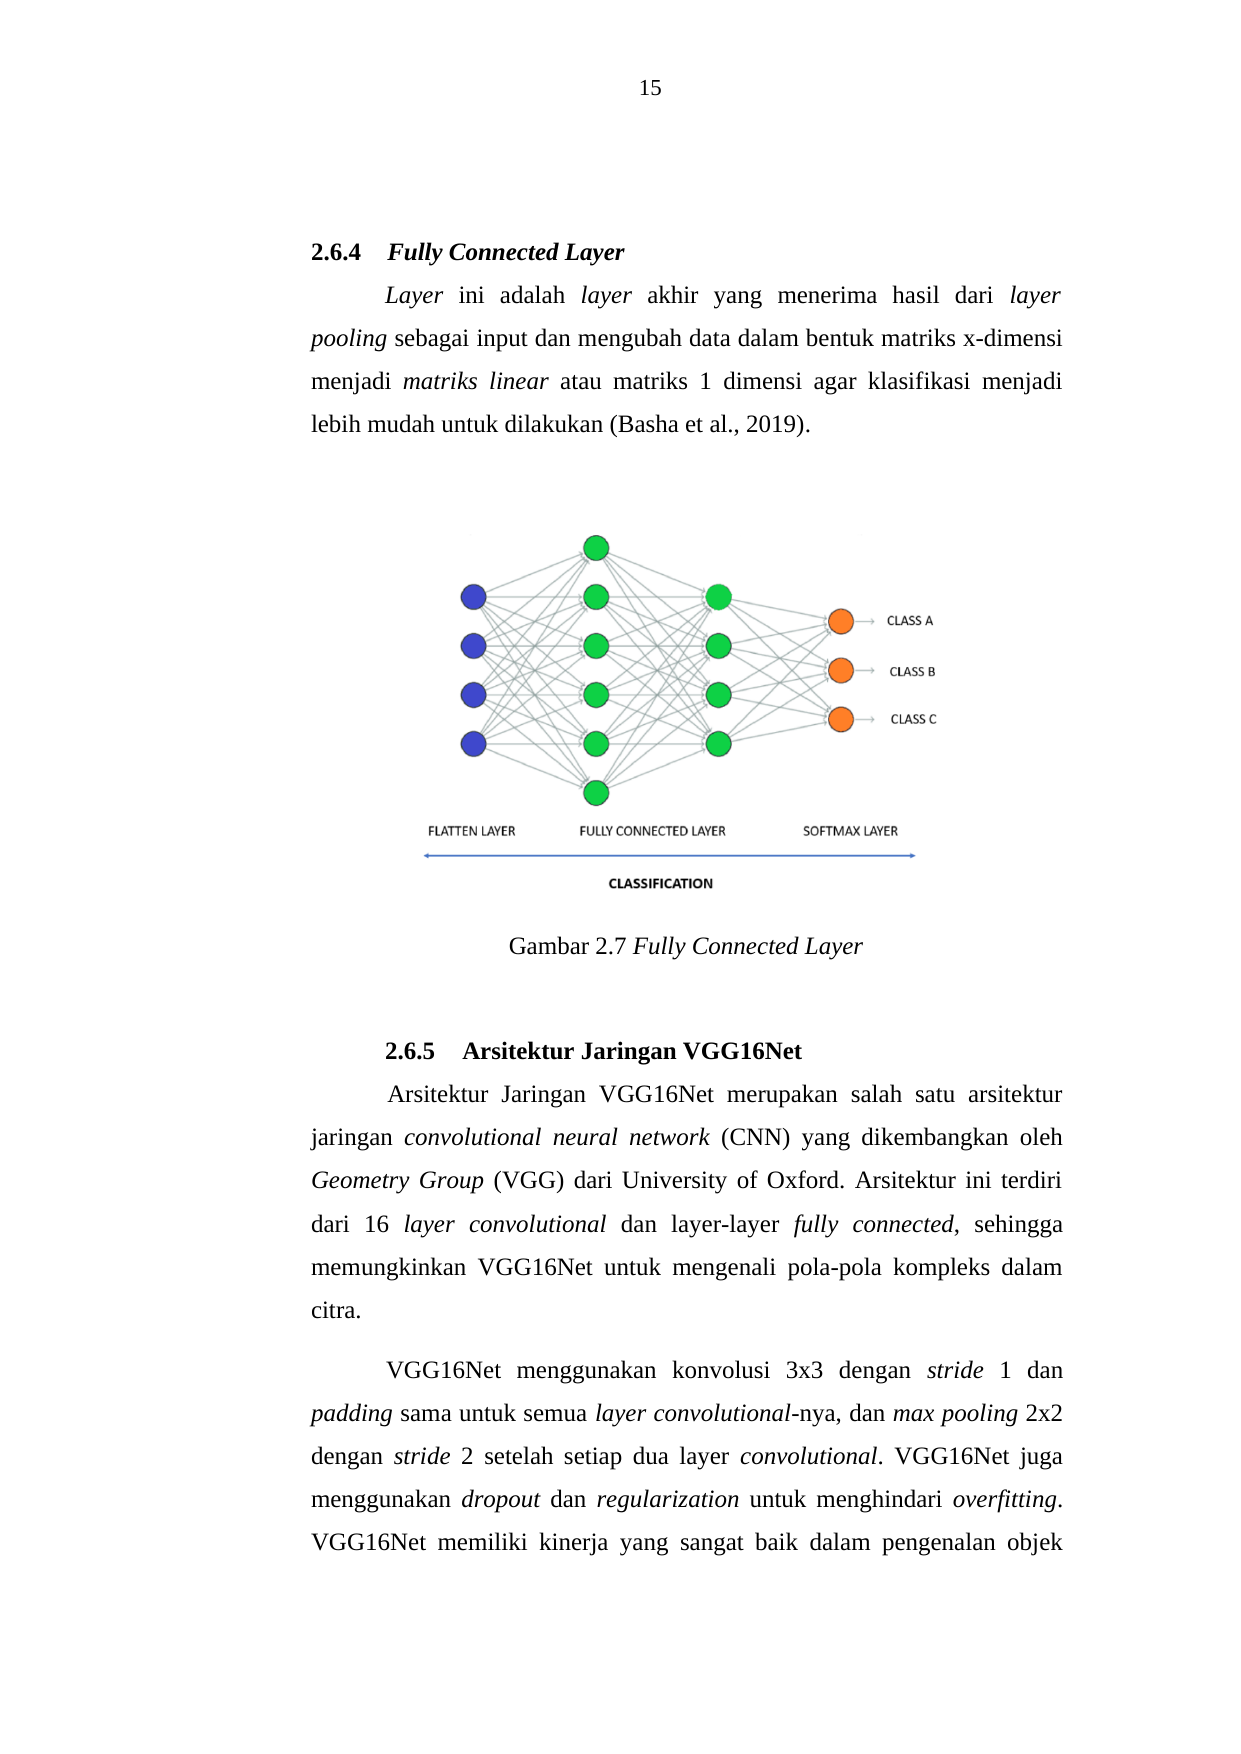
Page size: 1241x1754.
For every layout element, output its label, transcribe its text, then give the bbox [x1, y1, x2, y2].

subtitle 2.6.5 Arsitektur Jaringan VGG16Net [385, 1036, 1063, 1065]
text Gambar 2.7 Fully Connected Layer [311, 931, 1063, 960]
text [311, 1355, 1063, 1556]
text Arsitektur Jaringan VGG16Net merupakan salah satu arsitektur jaringan convolutional neural network (CNN) yang dikembangkan oleh Geometry Group (VGG) dari University of Oxford. Arsitektur ini terdiri dari 16 layer convolutional dan layer-layer fully connected, sehingga memungkinkan VGG16Net untuk mengenali pola-pola kompleks dalam citra. [311, 1079, 1063, 1324]
text Layer ini adalah layer akhir yang menerima hasil dari layer pooling sebagai input dan mengubah data dalam bentuk matriks x-dimensi menjadi matriks linear atau matriks 1 dimensi agar klasifikasi menjadi lebih mudah untuk dilakukan (Basha et al., 2019). [311, 280, 1063, 438]
picture [370, 529, 1004, 902]
subtitle 2.6.4 Fully Connected Layer [311, 237, 1063, 266]
